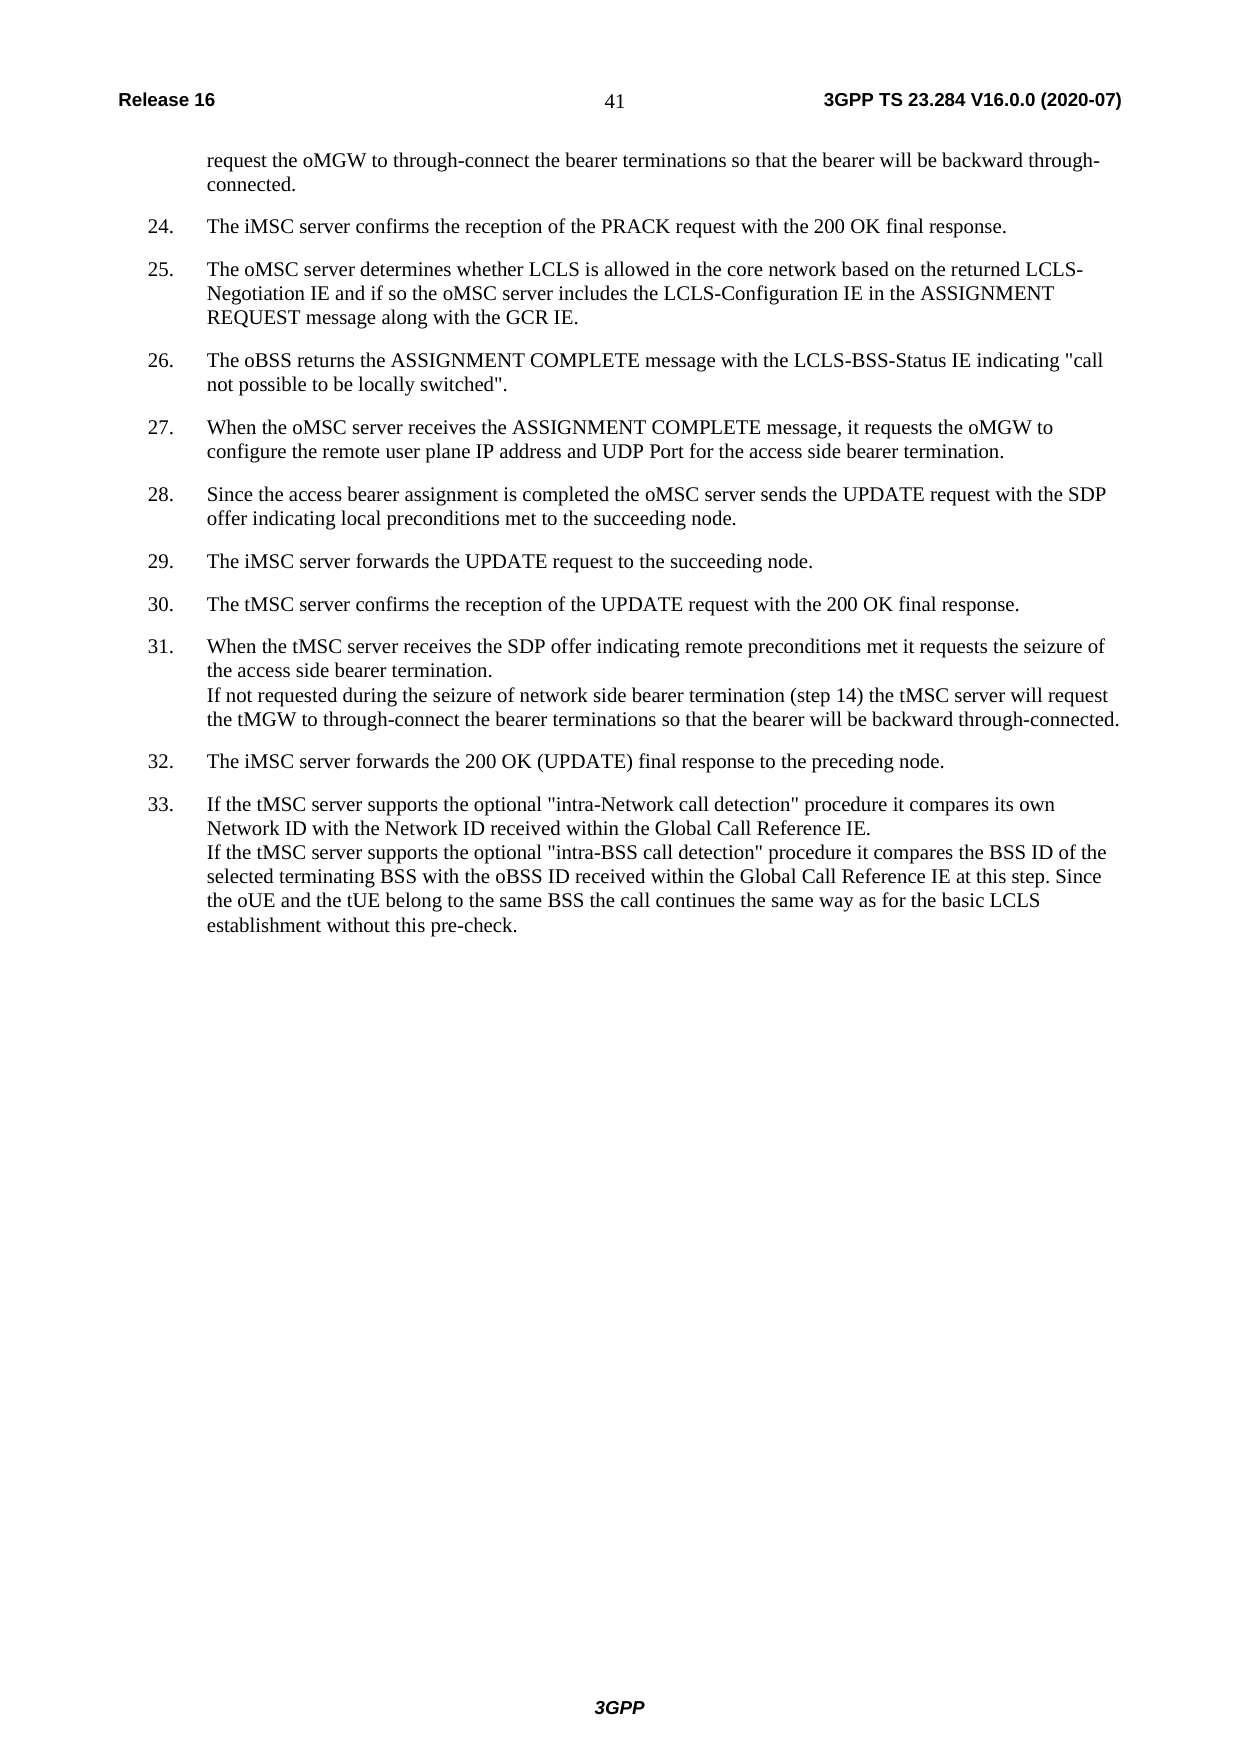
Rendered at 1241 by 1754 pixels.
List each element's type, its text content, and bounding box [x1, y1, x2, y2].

text 27. When the oMSC server receives the ASSIGNMENT COMPLETE message, it requests the oMGW to configure the remote user plane IP address and UDP Port for the access side bearer termination. [148, 415, 1122, 463]
text 30. The tMSC server confirms the reception of the UPDATE request with the 200 OK final response. [148, 592, 1122, 616]
text 32. The iMSC server forwards the 200 OK (UPDATE) final response to the preceding node. [148, 749, 1122, 773]
text 29. The iMSC server forwards the UPDATE request to the succeeding node. [148, 549, 1122, 573]
text 28. Since the access bearer assignment is completed the oMSC server sends the UPDATE request with the SDP offer indicating local preconditions met to the succeeding node. [148, 482, 1122, 530]
text 25. The oMSC server determines whether LCLS is allowed in the core network based on the returned LCLS-Negotiation IE and if so the oMSC server includes the LCLS-Configuration IE in the ASSIGNMENT REQUEST message along with the GCR IE. [148, 257, 1122, 329]
text 26. The oBSS returns the ASSIGNMENT COMPLETE message with the LCLS-BSS-Status IE indicating "call not possible to be locally switched". [148, 348, 1122, 396]
text 33. If the tMSC server supports the optional "intra-Network call detection" procedure it compares its own Network ID with the Network ID received within the Global Call Reference IE. If the tMSC server supports the optional "intra-BSS call detection" procedure it compares the BSS ID of the selected terminating BSS with the oBSS ID received within the Global Call Reference IE at this step. Since the oUE and the tUE belong to the same BSS the call continues the same way as for the basic LCLS establishment without this pre-check. [148, 792, 1122, 937]
text 24. The iMSC server confirms the reception of the PRACK request with the 200 OK final response. [148, 214, 1122, 238]
text 31. When the tMSC server receives the SDP offer indicating remote preconditions met it requests the seizure of the access side bearer termination. If not requested during the seizure of network side bearer termination (step 14) the tMSC server will request the tMGW to through-connect the bearer terminations so that the bearer will be backward through-connected. [148, 634, 1122, 731]
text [148, 147, 1122, 196]
